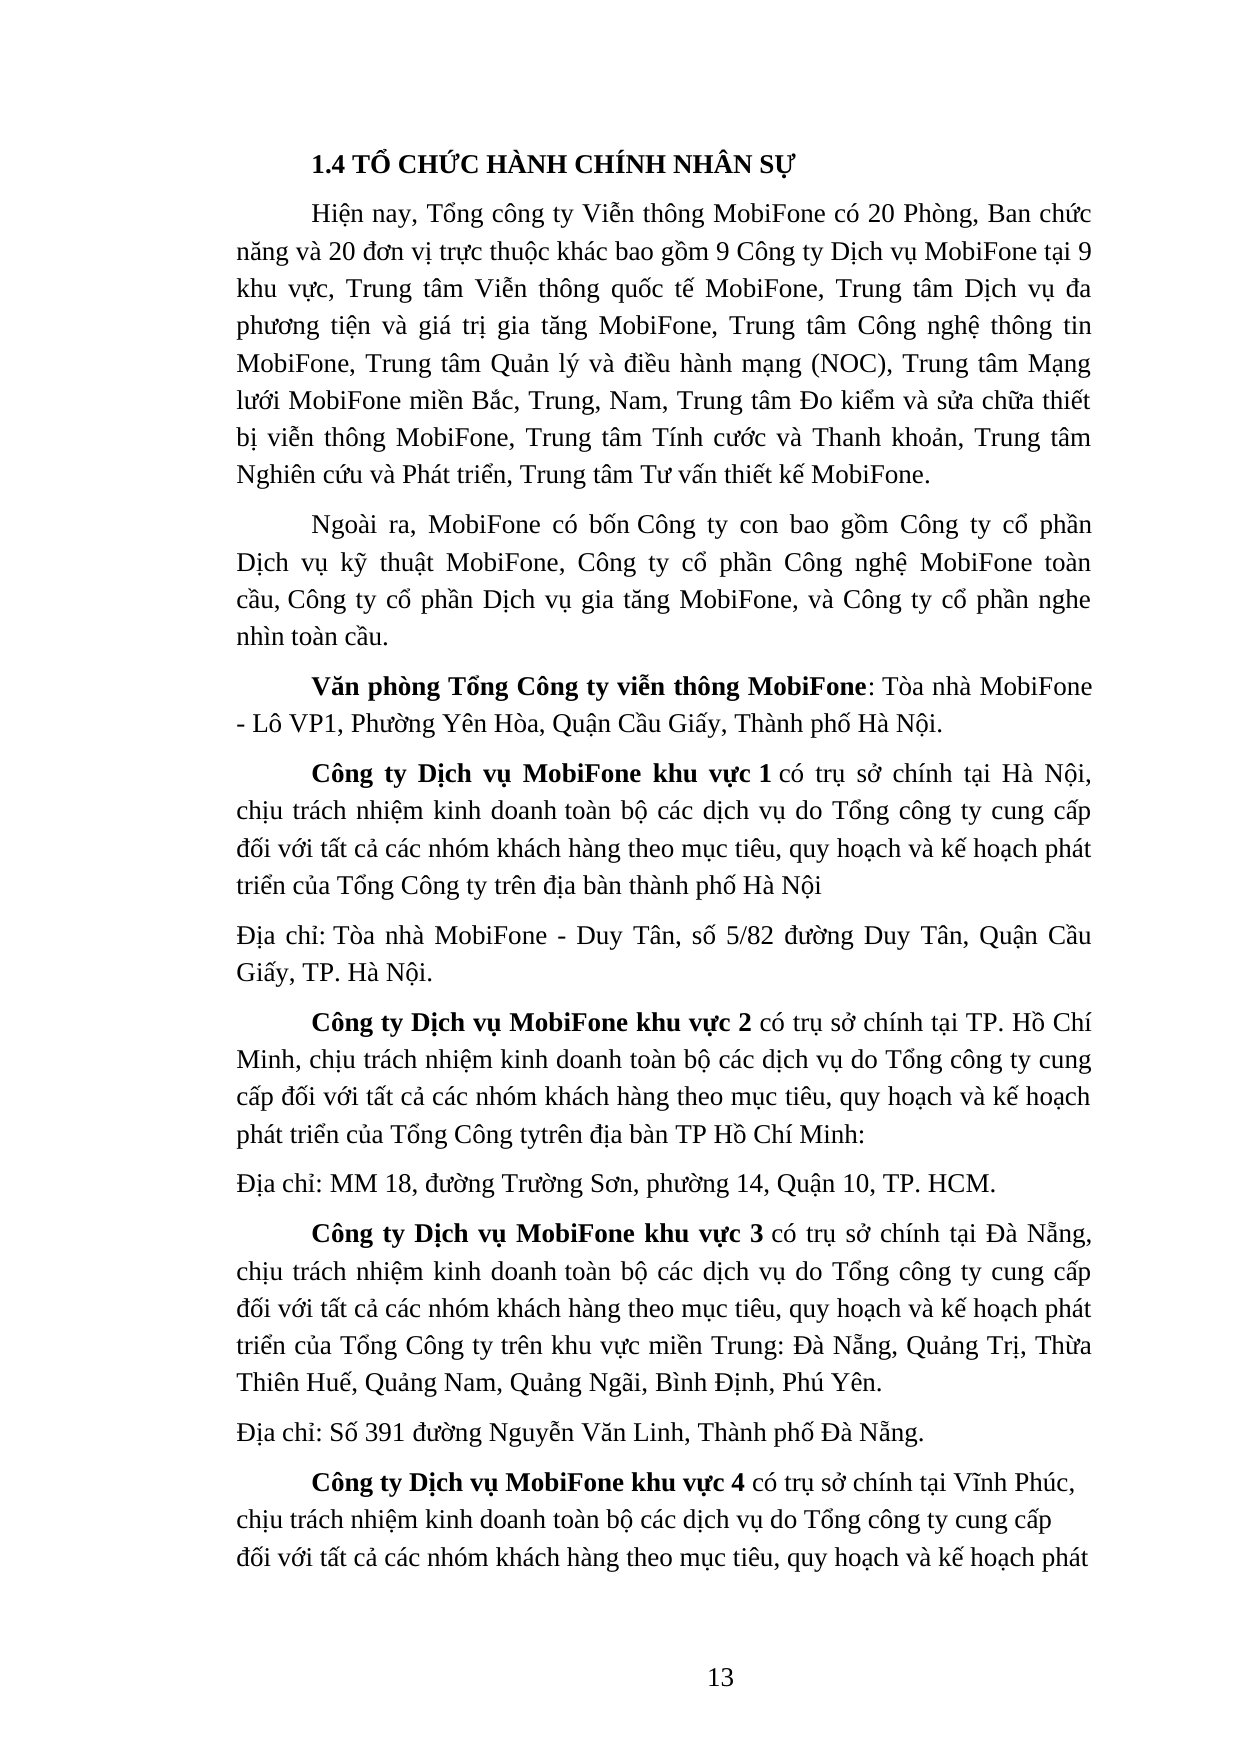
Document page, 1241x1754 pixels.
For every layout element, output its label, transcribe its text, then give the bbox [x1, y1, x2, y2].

text Địa chỉ: MM 18, đường Trường Sơn, phường 14, Quận 10, TP. HCM. [236, 1167, 1092, 1199]
text Văn phòng Tổng Công ty viễn thông MobiFone: Tòa nhà MobiFone - Lô VP1, Phường Yên Hòa, Quận Cầu Giấy, Thành phố Hà Nội. [236, 670, 1092, 738]
subtitle 1.4 TỔ CHỨC HÀNH CHÍNH NHÂN SỰ [311, 148, 1092, 179]
text Địa chỉ: Số 391 đường Nguyễn Văn Linh, Thành phố Đà Nẵng. [236, 1416, 1092, 1447]
text Công ty Dịch vụ MobiFone khu vực 1 có trụ sở chính tại Hà Nội, chịu trách nhiệm kinh doanh toàn bộ các dịch vụ do Tổng công ty cung cấp đối với tất cả các nhóm khách hàng theo mục tiêu, quy hoạch và kế hoạch phát triển của Tổng Công ty trên địa bàn thành phố Hà Nội [236, 757, 1092, 900]
text Công ty Dịch vụ MobiFone khu vực 3 có trụ sở chính tại Ðà Nẵng, chịu trách nhiệm kinh doanh toàn bộ các dịch vụ do Tổng công ty cung cấp đối với tất cả các nhóm khách hàng theo mục tiêu, quy hoạch và kế hoạch phát triển của Tổng Công ty trên khu vực miền Trung: Đà Nẵng, Quảng Trị, Thừa Thiên Huế, Quảng Nam, Quảng Ngãi, Bình Định, Phú Yên. [236, 1217, 1092, 1398]
text Công ty Dịch vụ MobiFone khu vực 2 có trụ sở chính tại TP. Hồ Chí Minh, chịu trách nhiệm kinh doanh toàn bộ các dịch vụ do Tổng công ty cung cấp đối với tất cả các nhóm khách hàng theo mục tiêu, quy hoạch và kế hoạch phát triển của Tổng Công tytrên địa bàn TP Hồ Chí Minh: [236, 1006, 1092, 1149]
text Ngoài ra, MobiFone có bốn Công ty con bao gồm Công ty cổ phần Dịch vụ kỹ thuật MobiFone, Công ty cổ phần Công nghệ MobiFone toàn cầu, Công ty cổ phần Dịch vụ gia tăng MobiFone, và Công ty cổ phần nghe nhìn toàn cầu. [236, 508, 1092, 651]
text Hiện nay, Tổng công ty Viễn thông MobiFone có 20 Phòng, Ban chức năng và 20 đơn vị trực thuộc khác bao gồm 9 Công ty Dịch vụ MobiFone tại 9 khu vực, Trung tâm Viễn thông quốc tế MobiFone, Trung tâm Dịch vụ đa phương tiện và giá trị gia tăng MobiFone, Trung tâm Công nghệ thông tin MobiFone, Trung tâm Quản lý và điều hành mạng (NOC), Trung tâm Mạng lưới MobiFone miền Bắc, Trung, Nam, Trung tâm Đo kiểm và sửa chữa thiết bị viễn thông MobiFone, Trung tâm Tính cước và Thanh khoản, Trung tâm Nghiên cứu và Phát triển, Trung tâm Tư vấn thiết kế MobiFone. [236, 197, 1092, 490]
text Địa chỉ: Tòa nhà MobiFone - Duy Tân, số 5/82 đường Duy Tân, Quận Cầu Giấy, TP. Hà Nội. [236, 919, 1092, 987]
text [236, 1466, 1092, 1572]
